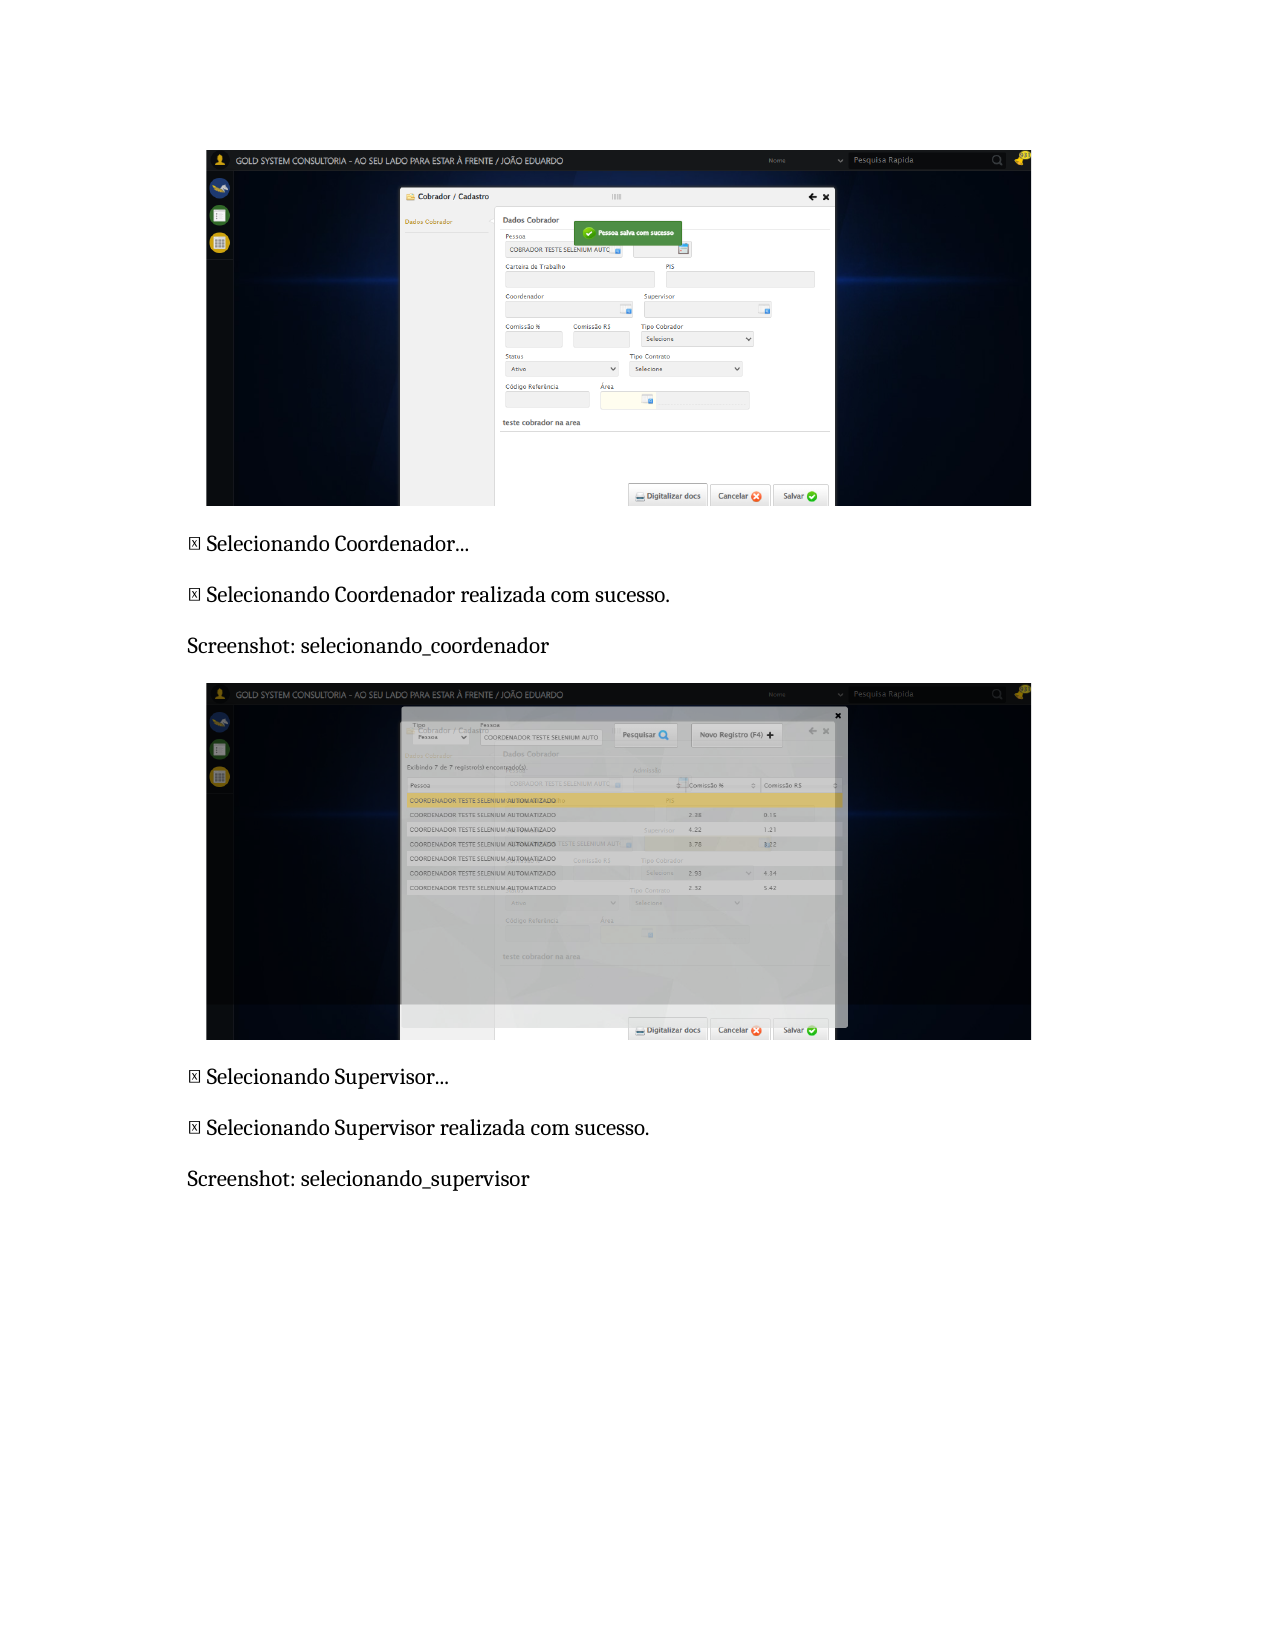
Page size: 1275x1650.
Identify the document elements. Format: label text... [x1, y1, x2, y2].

text ✅ Selecionando Coordenador realizada com sucesso. [187, 581, 1087, 608]
picture [206, 683, 1032, 1040]
text 🔄 Selecionando Supervisor... [187, 1064, 1087, 1090]
picture [206, 150, 1032, 506]
text ✅ Selecionando Supervisor realizada com sucesso. [187, 1115, 1087, 1141]
text Screenshot: selecionando_supervisor [187, 1166, 1087, 1192]
text Screenshot: selecionando_coordenador [187, 632, 1087, 659]
text 🔄 Selecionando Coordenador... [187, 530, 1087, 557]
